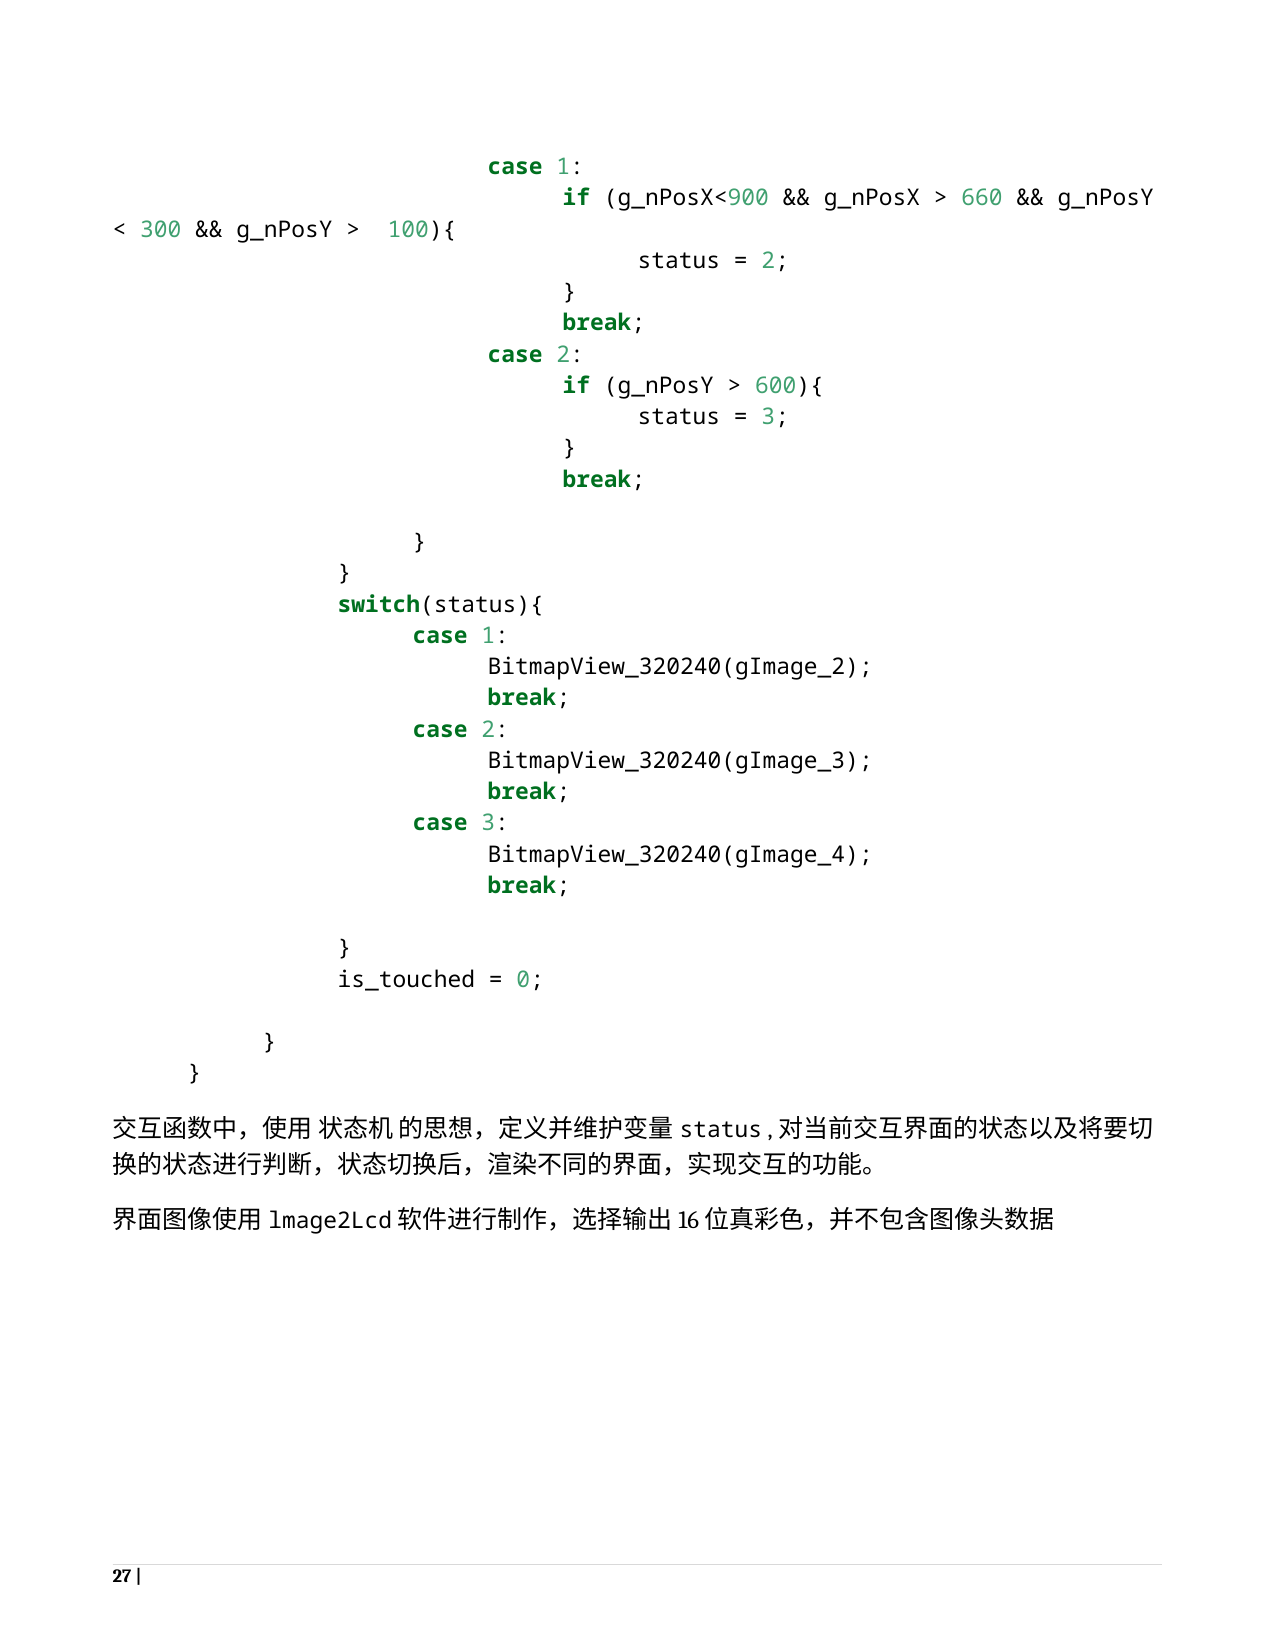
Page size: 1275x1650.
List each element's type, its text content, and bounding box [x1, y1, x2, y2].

text 交互函数中，使用 状态机 的思想，定义并维护变量 status , 对当前交互界面的状态以及将要切换的状态进行判断，状态切换后，渲染不同的界面，实现交互的功能。 [112, 1108, 1162, 1181]
text 界面图像使用 lmage2Lcd 软件进行制作，选择输出 16 位真彩色，并不包含图像头数据 [112, 1199, 1162, 1236]
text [112, 150, 1162, 1087]
